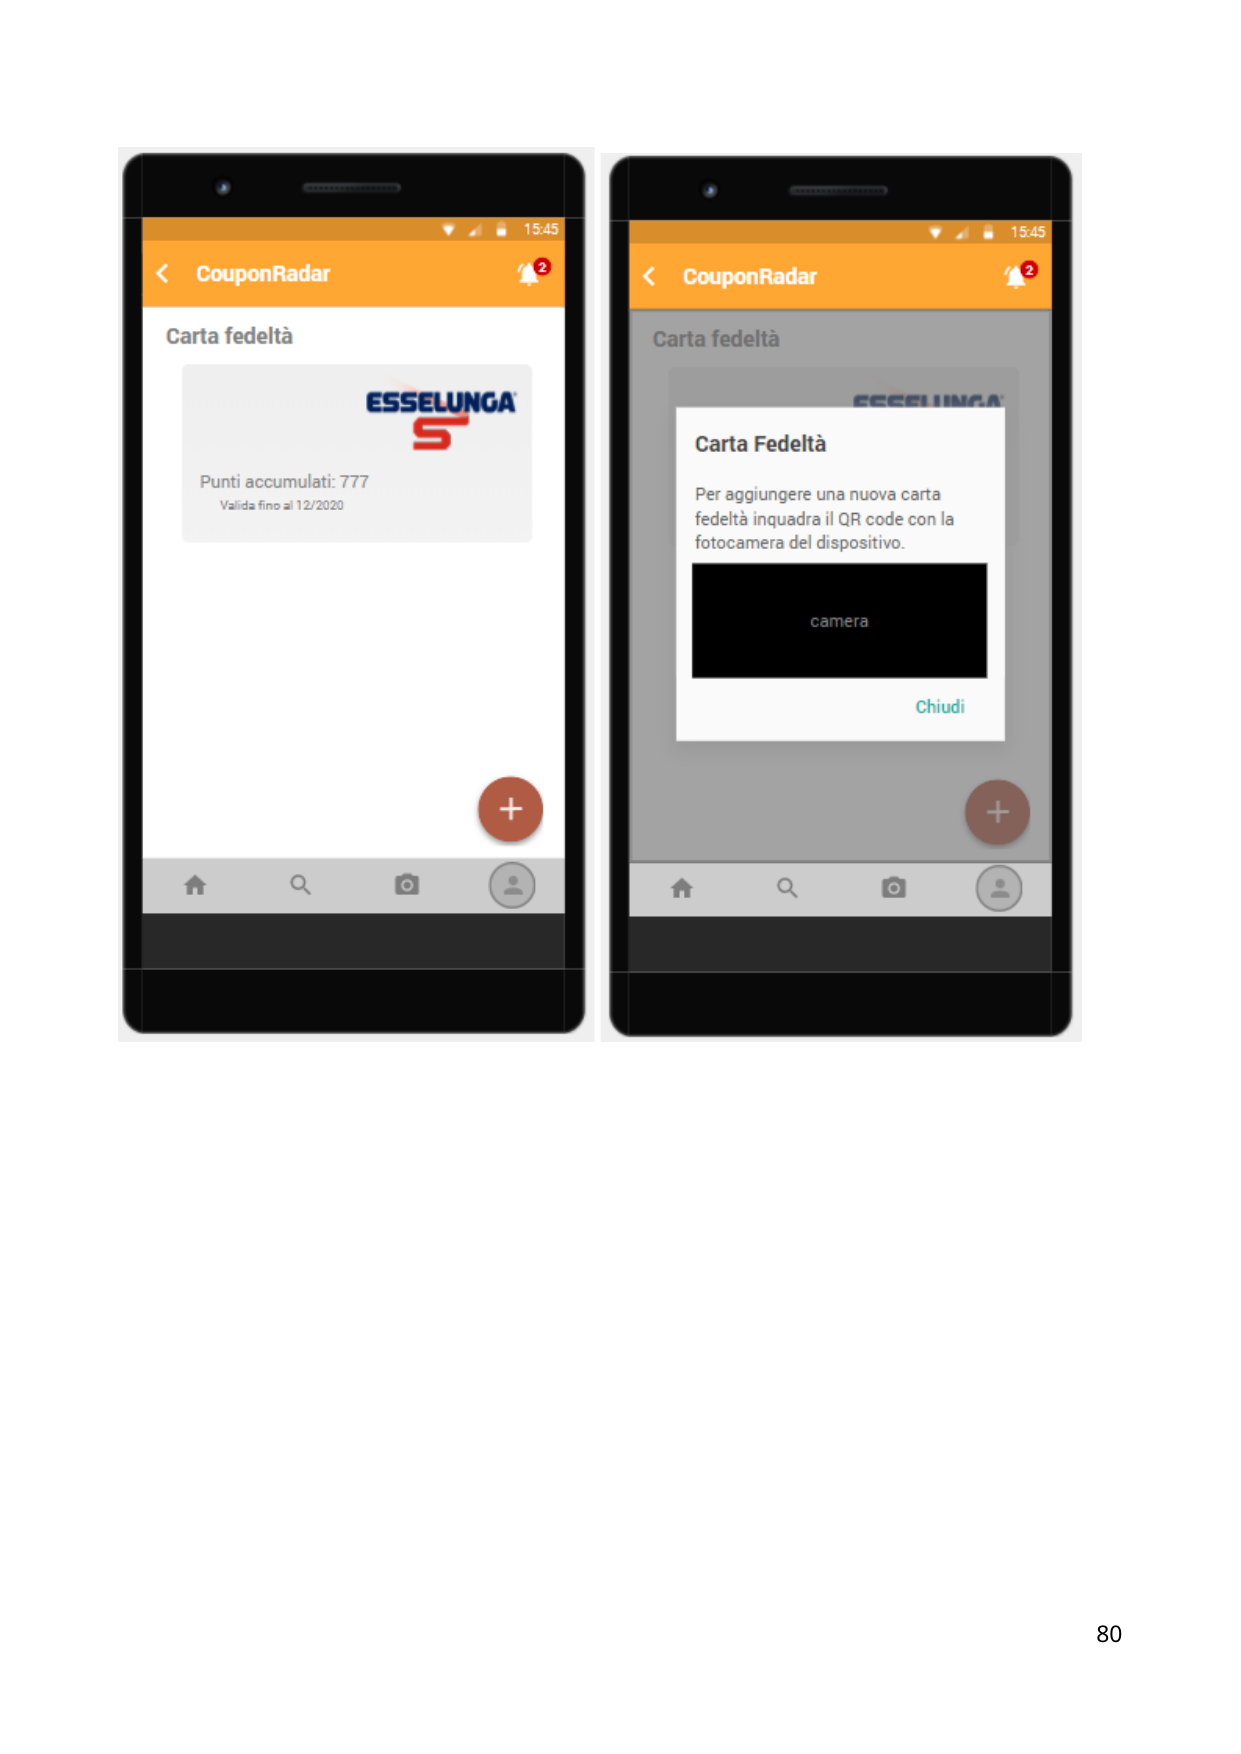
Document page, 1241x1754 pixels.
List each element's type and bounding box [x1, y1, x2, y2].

picture [118, 147, 595, 1042]
picture [600, 153, 1082, 1042]
